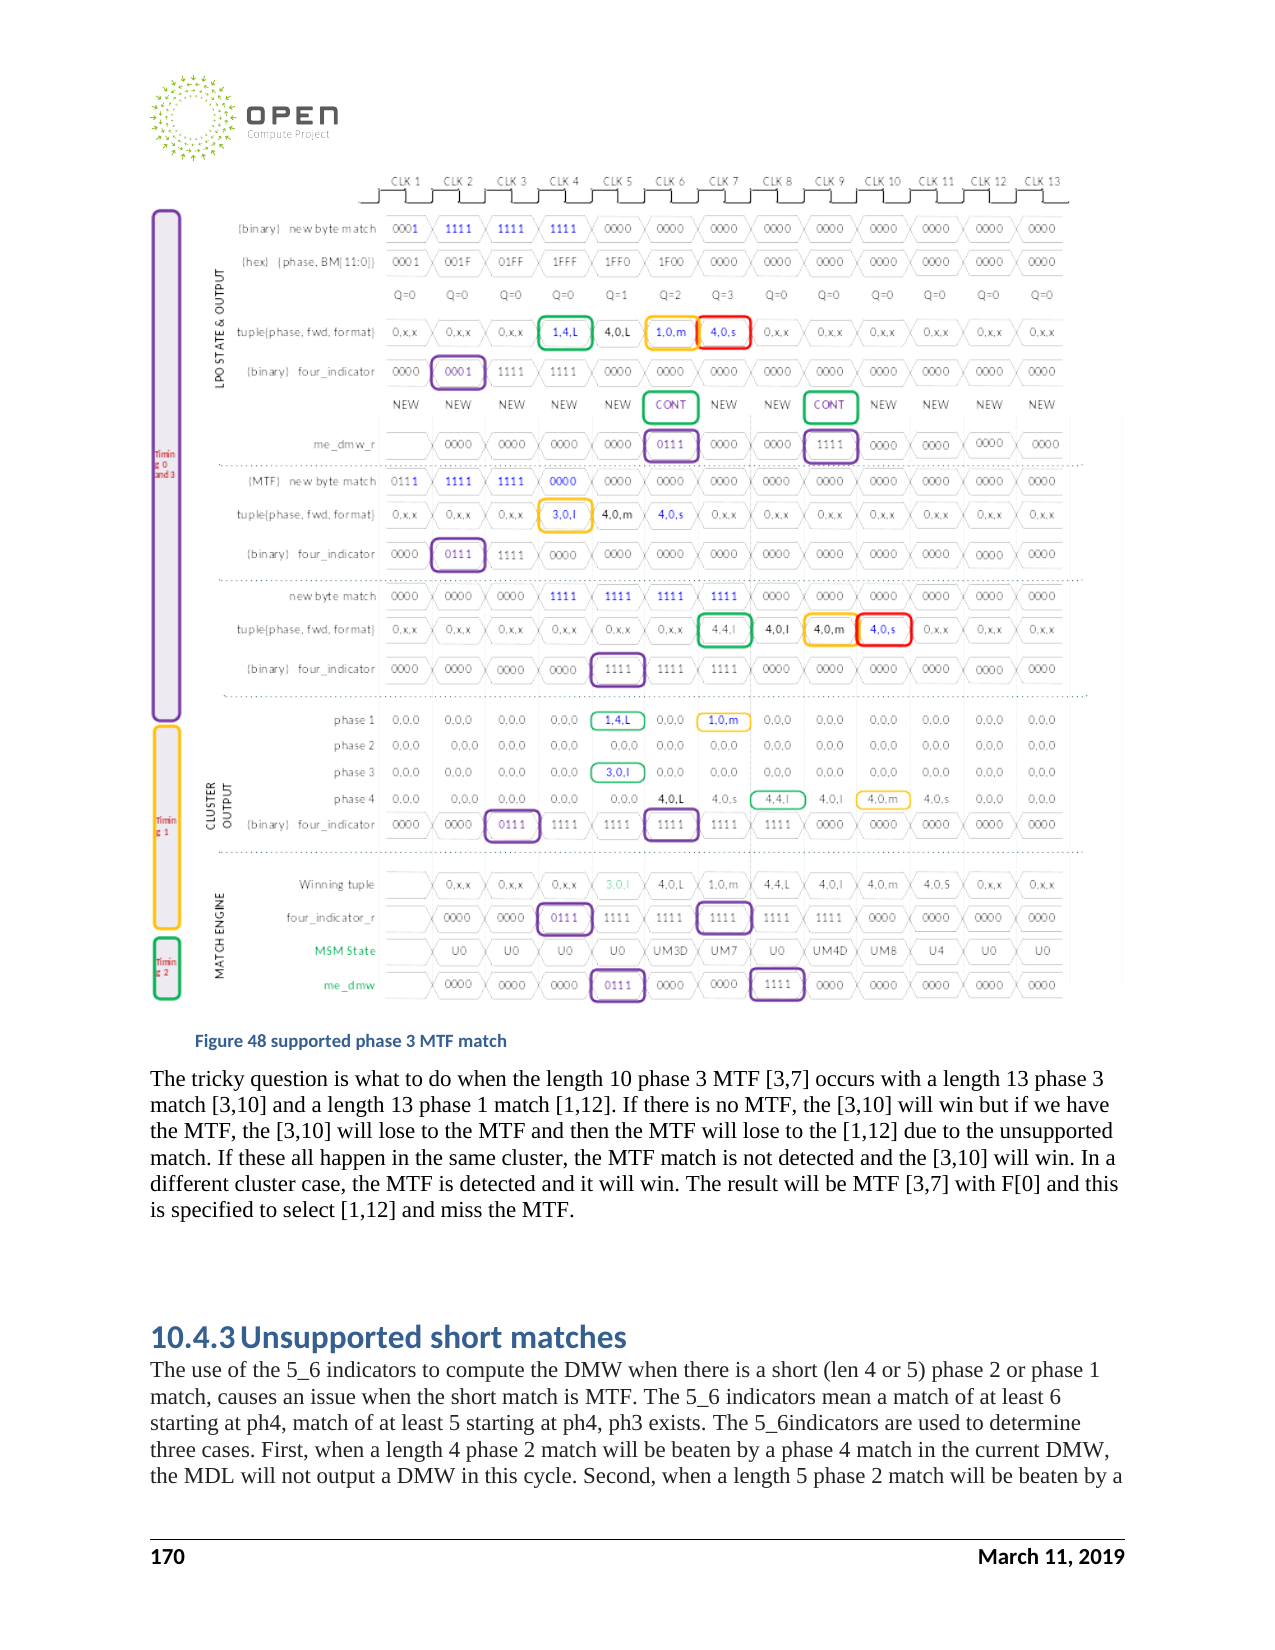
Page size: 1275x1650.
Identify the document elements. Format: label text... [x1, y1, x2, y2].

text The tricky question is what to do when the length 10 phase 3 MTF [3,7] occurs with a length 13 phase 3 match [3,10] and a length 13 phase 1 match [1,12]. If there is no MTF, the [3,10] will win but if we have the MTF, the [3,10] will lose to the MTF and then the MTF will lose to the [1,12] due to the unsupported match. If these all happen in the same cluster, the MTF match is not detected and the [3,10] will win. In a different cluster case, the MTF is detected and it will win. The result will be MTF [3,7] with F[0] and this is specified to select [1,12] and miss the MTF. [150, 1065, 1125, 1223]
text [150, 1357, 1125, 1488]
text Figure 48 supported phase 3 MTF match [195, 1029, 1125, 1052]
picture [150, 75, 338, 168]
subtitle Unsupported short matches [150, 1316, 1125, 1357]
